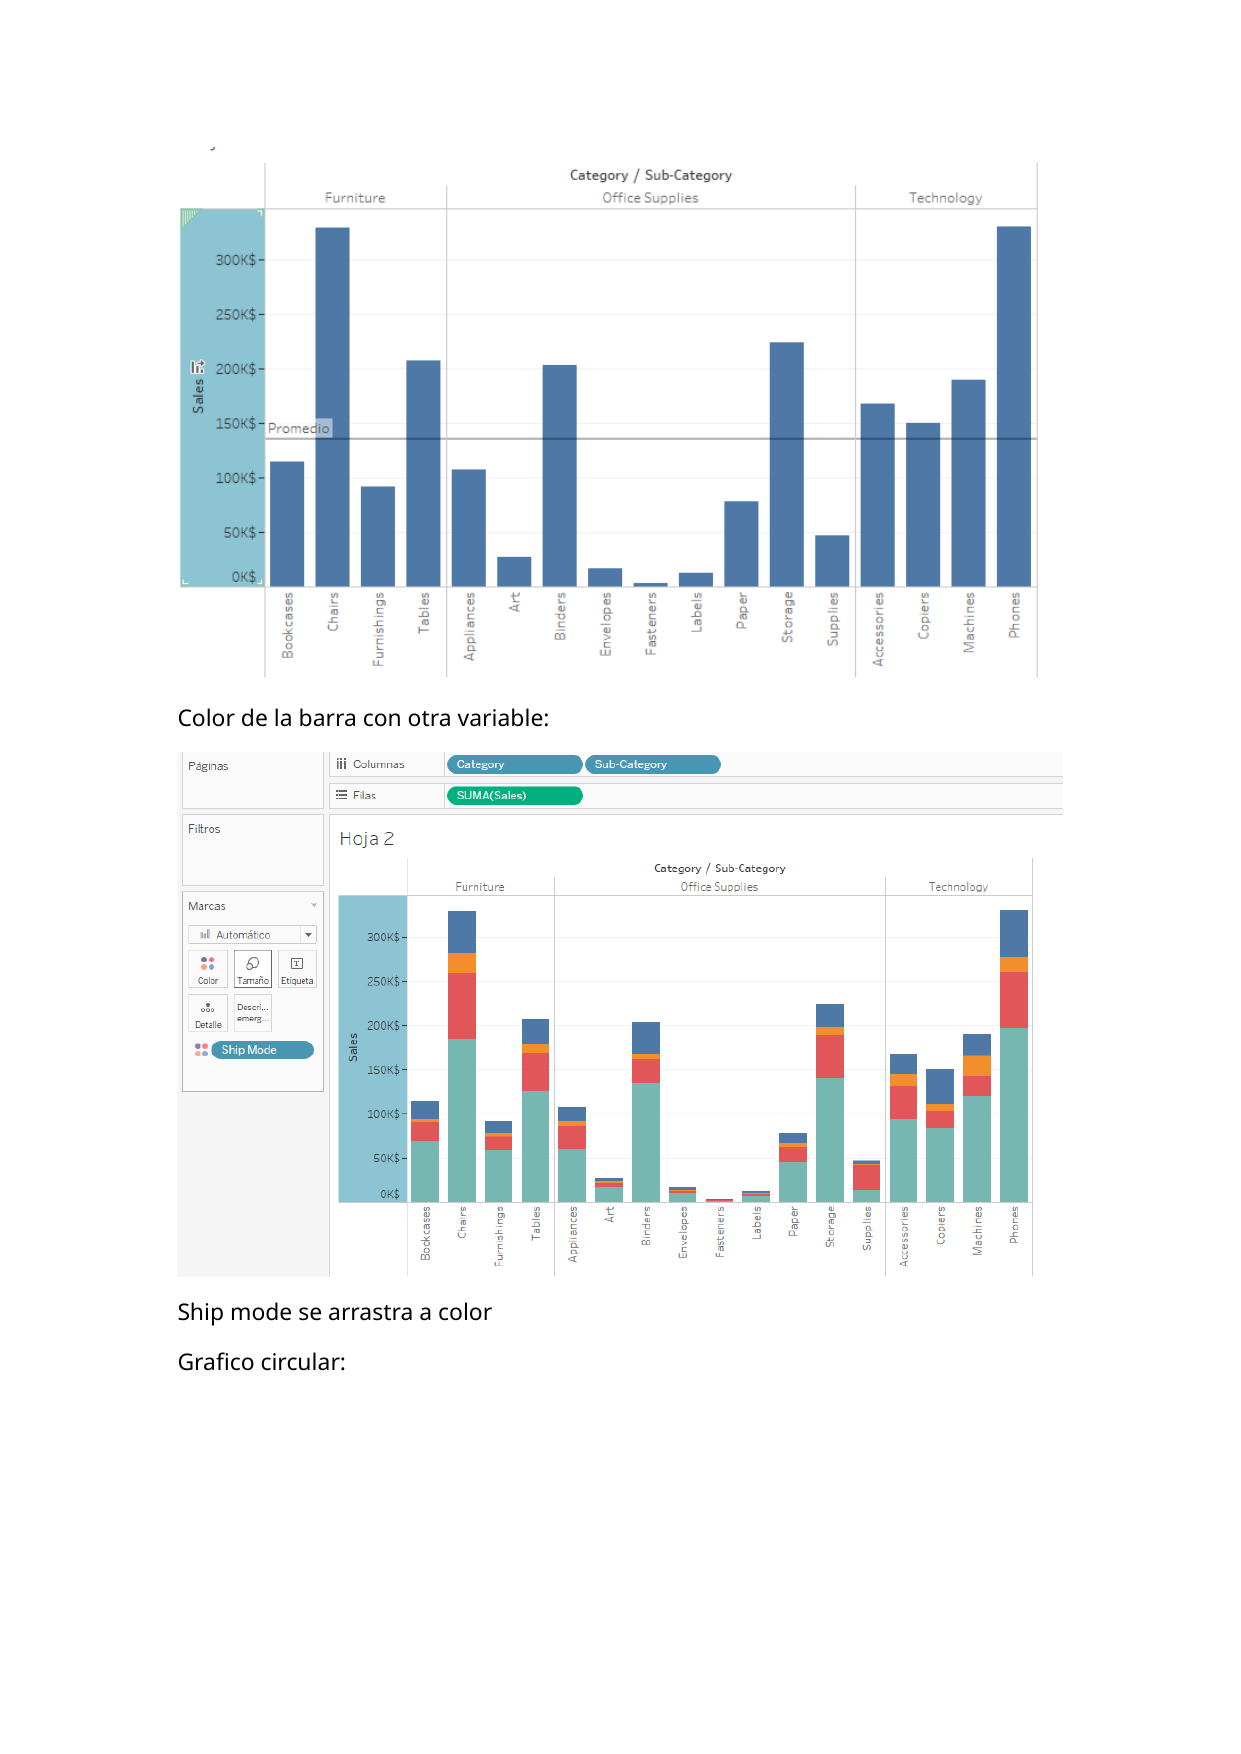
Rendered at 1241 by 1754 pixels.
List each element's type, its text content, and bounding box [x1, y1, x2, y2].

text Ship mode se arrastra a color [177, 1295, 1063, 1327]
picture [177, 147, 1063, 683]
picture [177, 752, 1063, 1277]
text Grafico circular: [177, 1346, 1063, 1377]
text Color de la barra con otra variable: [177, 702, 1063, 733]
